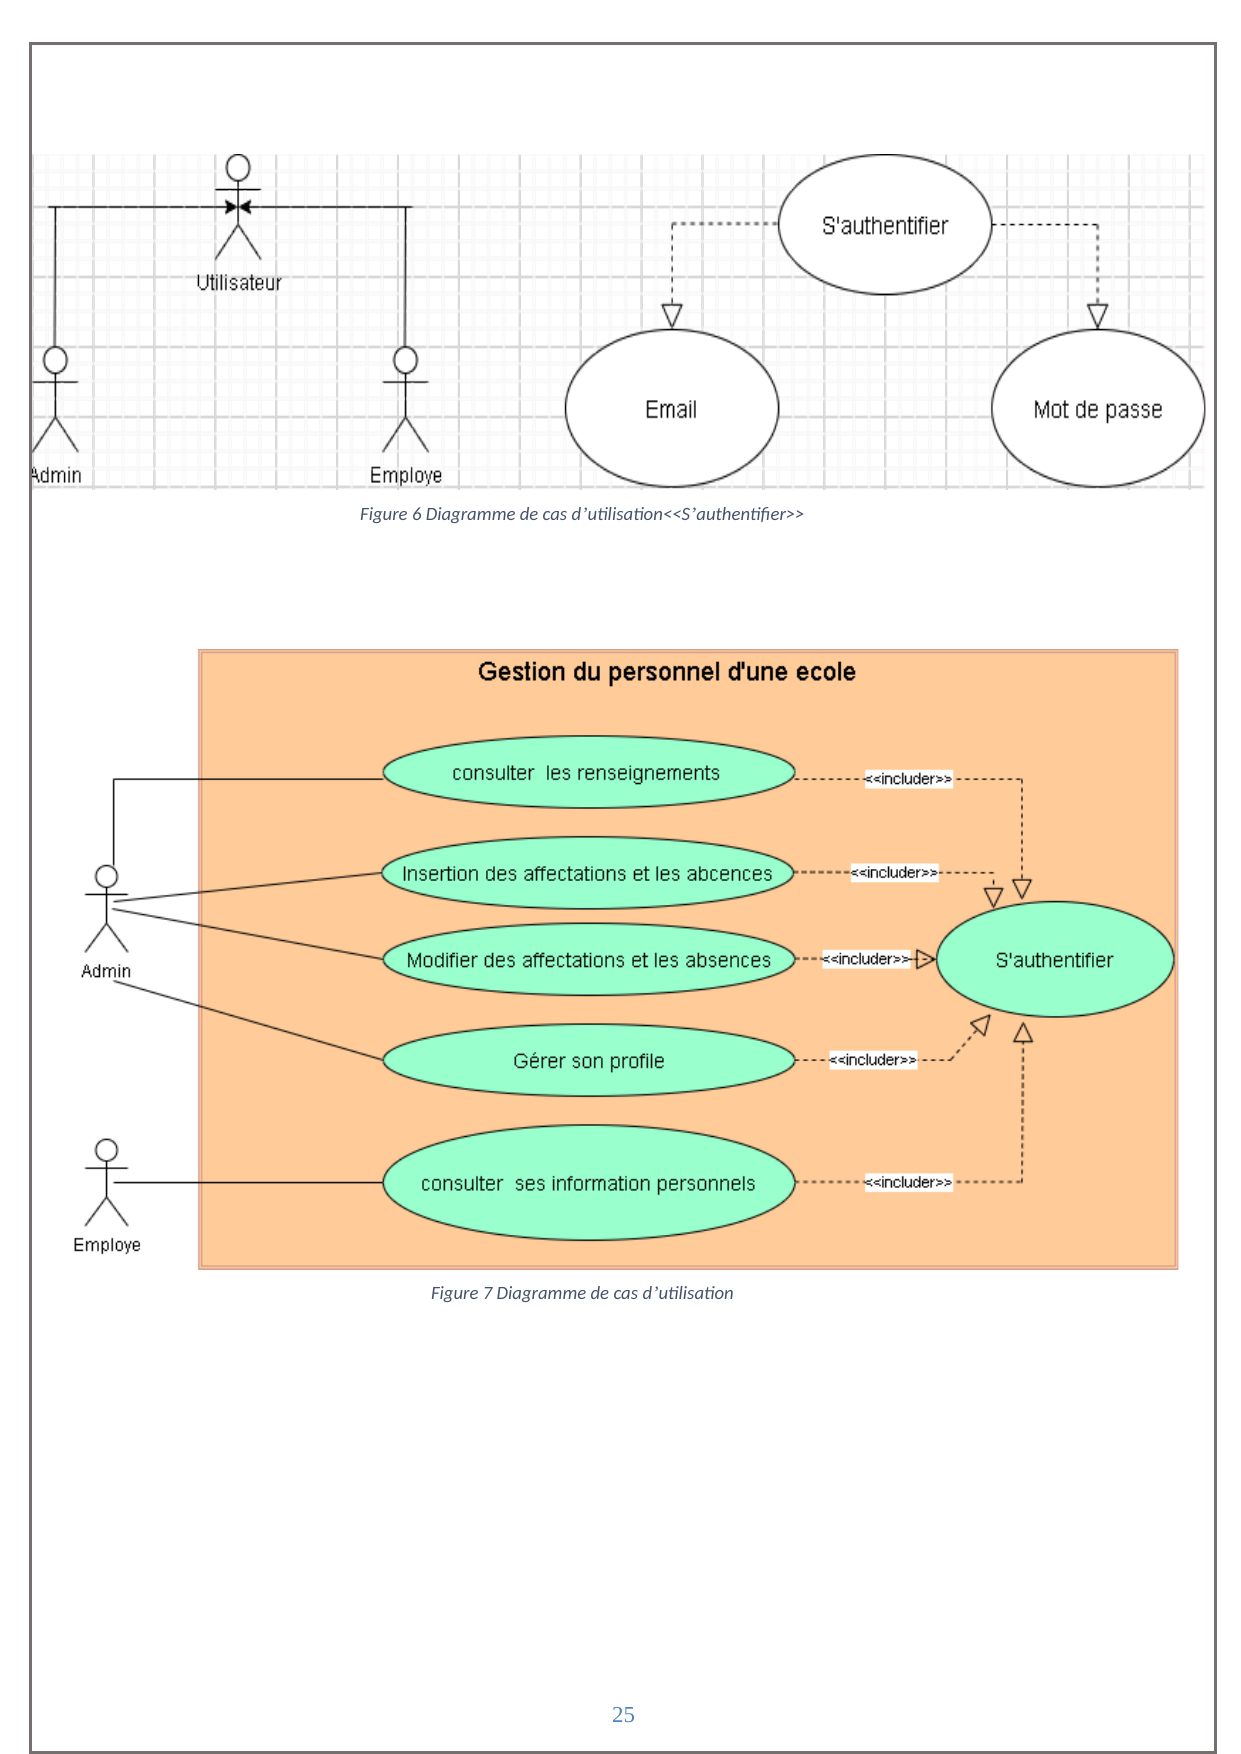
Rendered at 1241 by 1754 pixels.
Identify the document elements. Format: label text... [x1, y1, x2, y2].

picture [32, 154, 1206, 490]
text Figure 7 Diagramme de cas d’utilisation [72, 1281, 1092, 1304]
picture [72, 649, 1179, 1270]
text Figure 6 Diagramme de cas d’utilisation<<S’authentifier>> [72, 502, 1092, 525]
